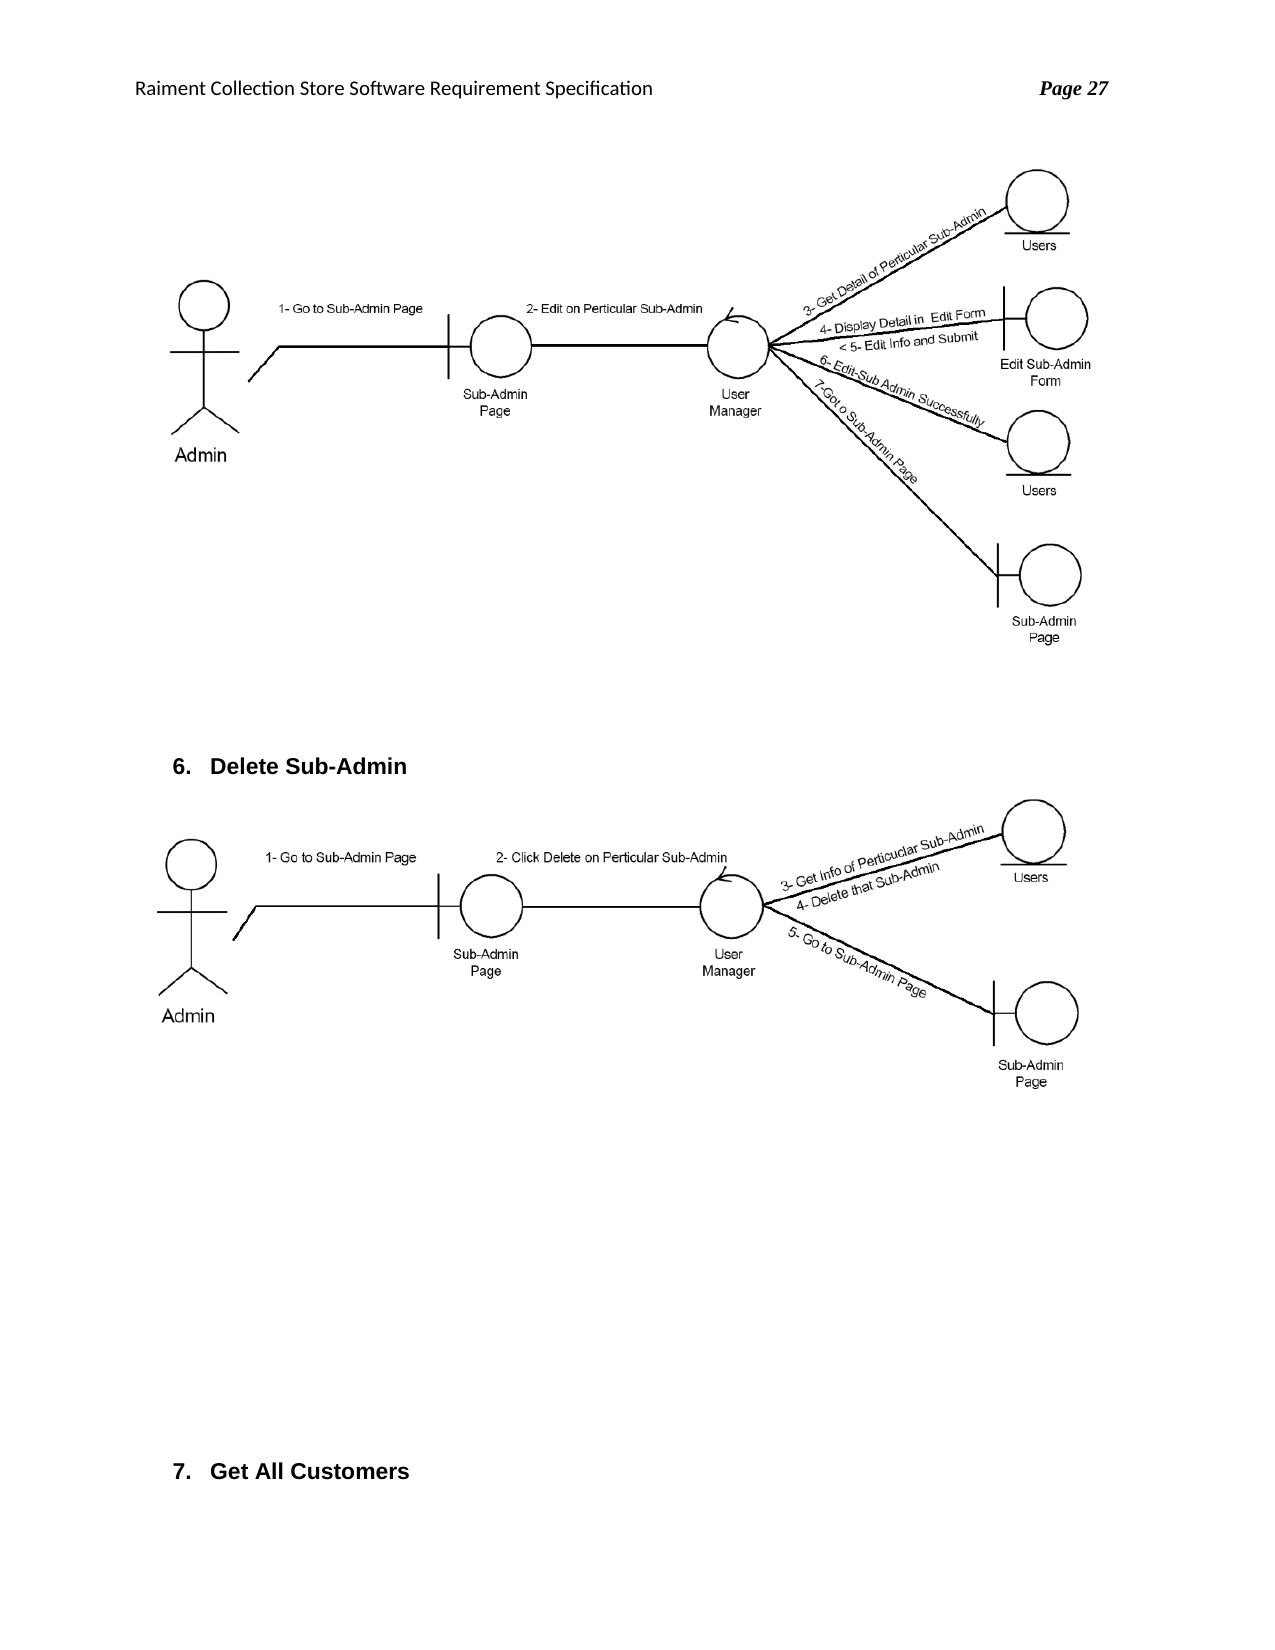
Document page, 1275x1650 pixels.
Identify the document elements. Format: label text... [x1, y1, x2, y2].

list Get All Customers [172, 1458, 1140, 1484]
picture [135, 150, 1110, 663]
list Delete Sub-Admin [172, 753, 1140, 779]
picture [135, 791, 1110, 1096]
